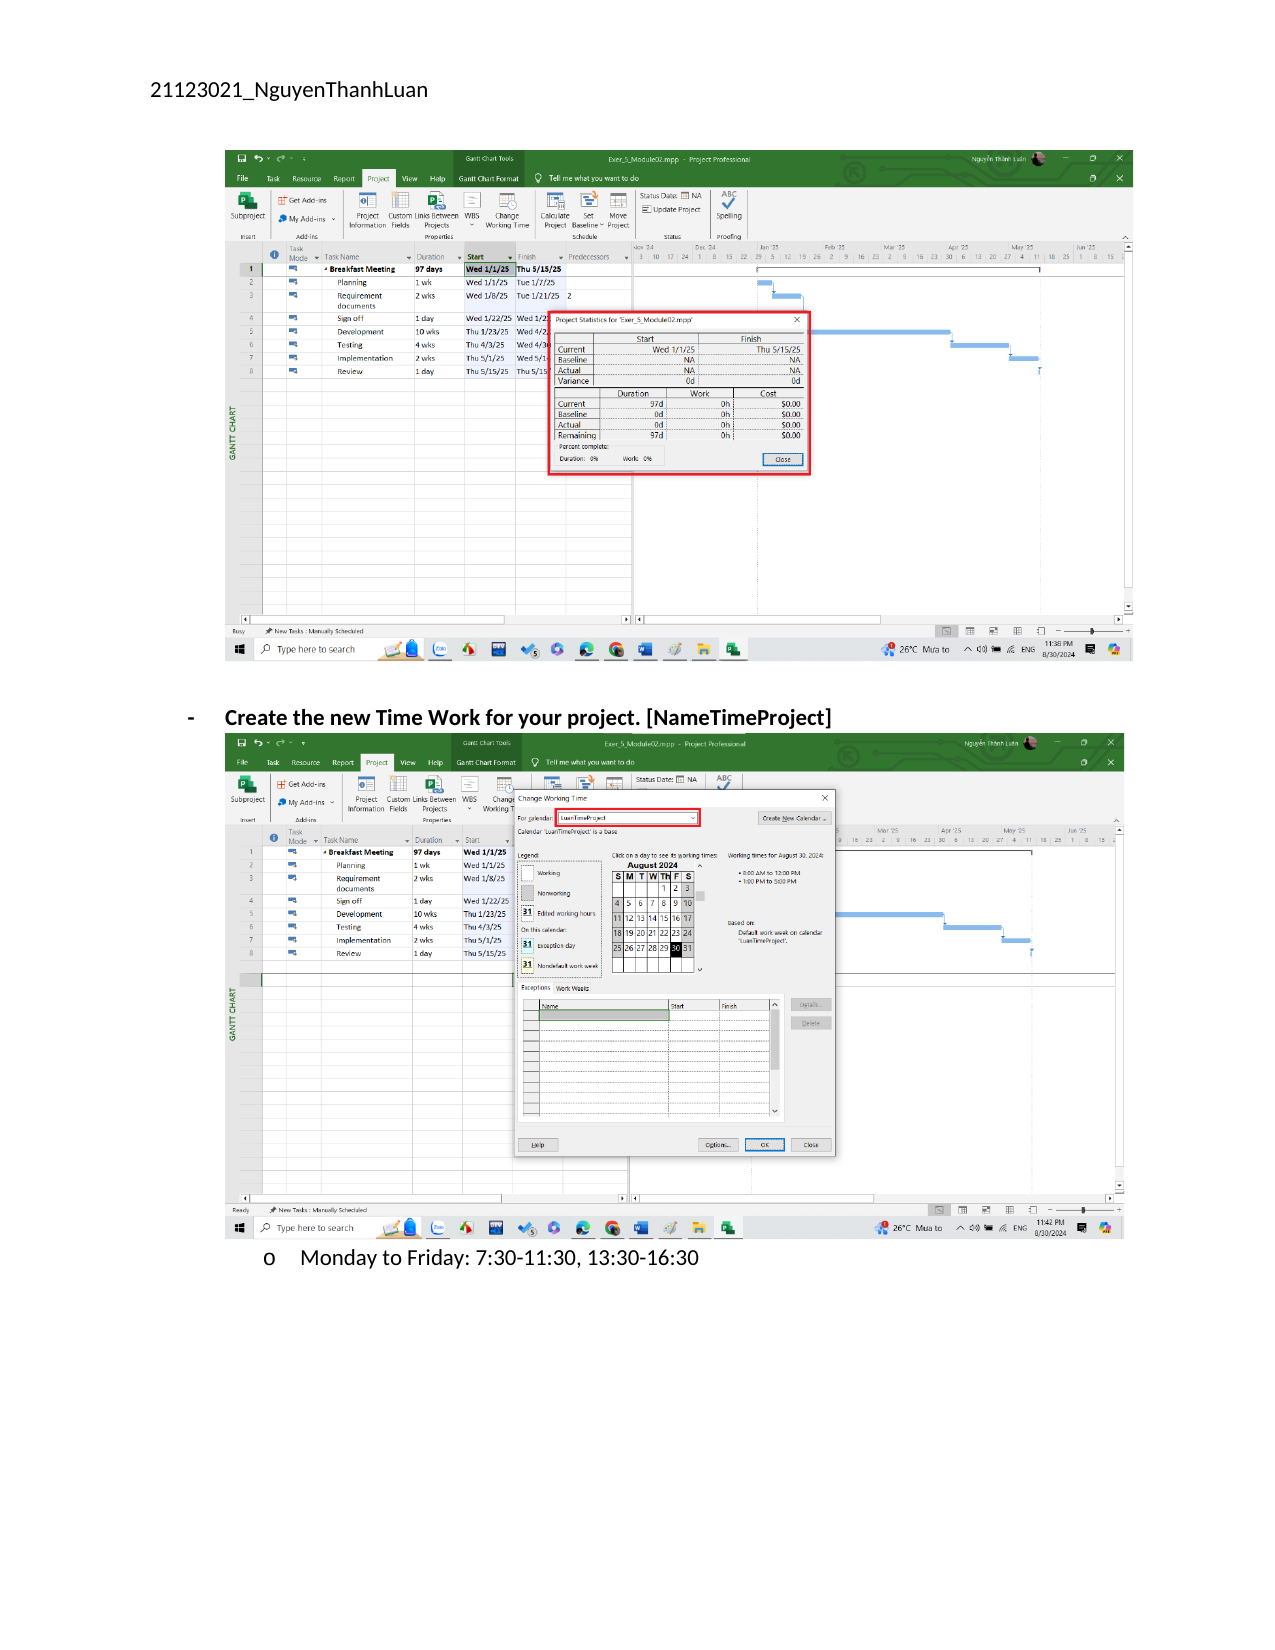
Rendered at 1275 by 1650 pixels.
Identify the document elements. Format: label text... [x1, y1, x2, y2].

list Monday to Friday: 7:30-11:30, 13:30-16:30 [262, 1243, 1125, 1272]
picture [225, 733, 1126, 1241]
list Create the new Time Work for your project. [NameTimeProject] [187, 703, 1125, 731]
picture [225, 150, 1135, 663]
